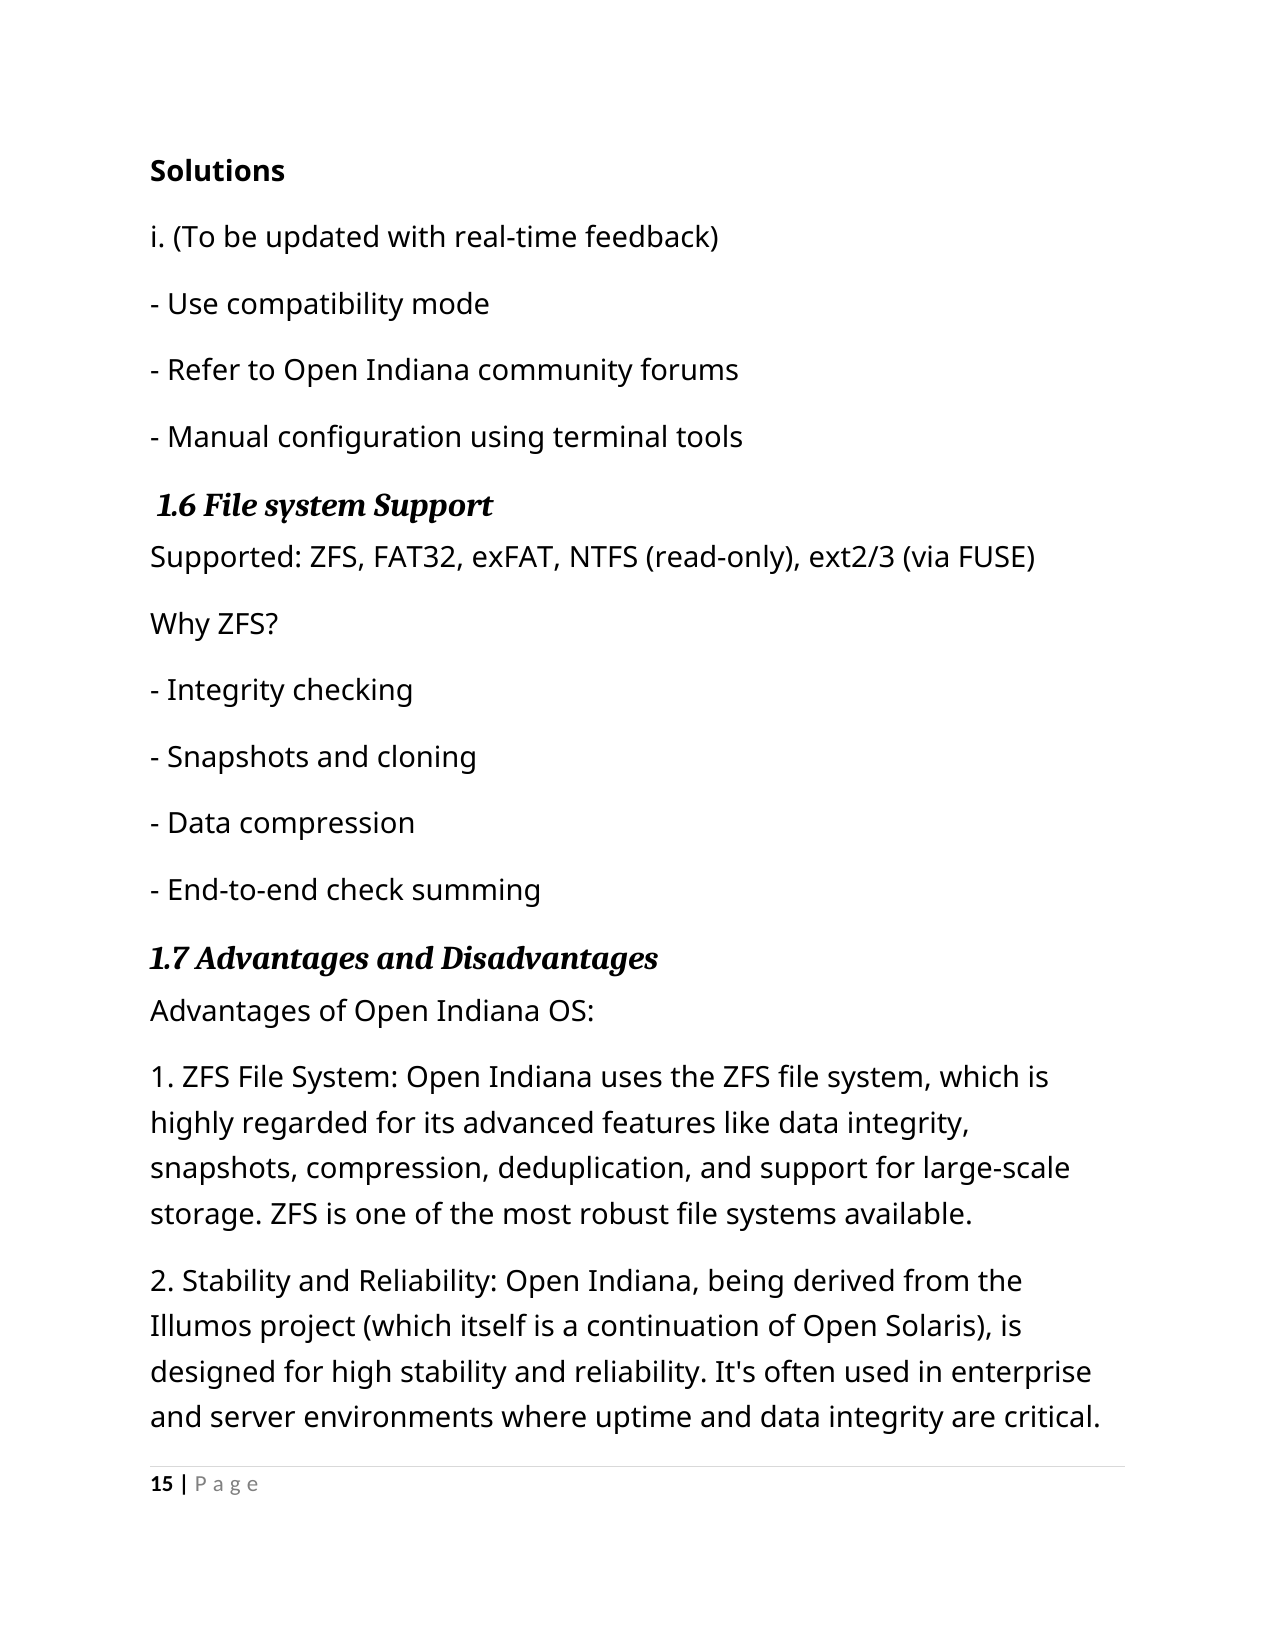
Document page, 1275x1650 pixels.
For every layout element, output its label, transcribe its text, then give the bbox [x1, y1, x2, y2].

text Advantages of Open Indiana OS: [150, 990, 1125, 1030]
subtitle 1.7 Advantages and Disadvantages [150, 940, 1125, 978]
text - Data compression [150, 803, 1125, 842]
subtitle 1.6 File system Support [150, 486, 1125, 525]
text - Snapshots and cloning [150, 736, 1125, 776]
text Solutions [150, 150, 1125, 190]
text - Manual configuration using terminal tools [150, 416, 1125, 456]
text - End-to-end check summing [150, 869, 1125, 909]
text 1. ZFS File System: Open Indiana uses the ZFS file system, which is highly regarded for its advanced features like data integrity, snapshots, compression, deduplication, and support for large-scale storage. ZFS is one of the most robust file systems available. [150, 1056, 1125, 1233]
text Supported: ZFS, FAT32, exFAT, NTFS (read-only), ext2/3 (via FUSE) [150, 537, 1125, 576]
text i. (To be updated with real-time feedback) [150, 216, 1125, 256]
text 2. Stability and Reliability: Open Indiana, being derived from the Illumos project (which itself is a continuation of Open Solaris), is designed for high stability and reliability. It's often used in enterprise and server environments where uptime and data integrity are critical. [150, 1260, 1125, 1436]
text - Integrity checking [150, 670, 1125, 709]
text - Refer to Open Indiana community forums [150, 349, 1125, 389]
text - Use compatibility mode [150, 283, 1125, 323]
text Why ZFS? [150, 603, 1125, 643]
